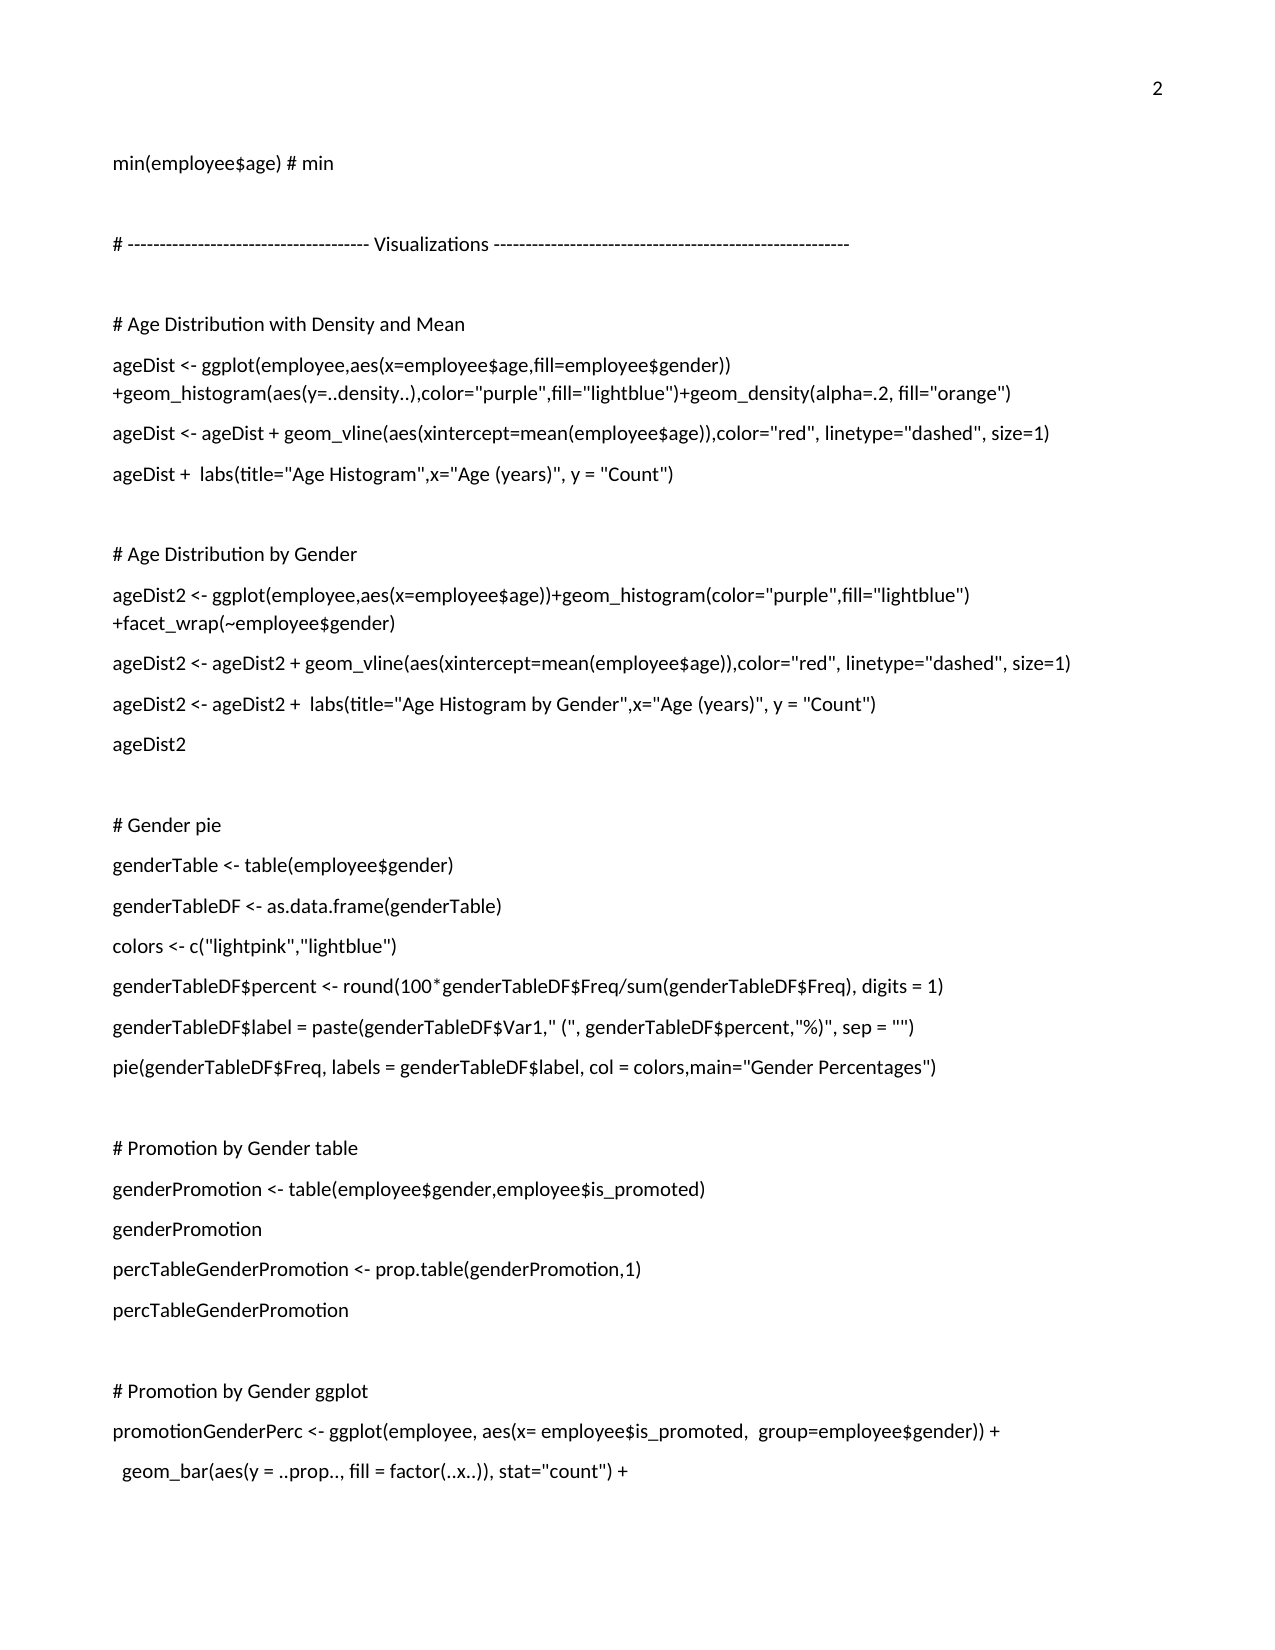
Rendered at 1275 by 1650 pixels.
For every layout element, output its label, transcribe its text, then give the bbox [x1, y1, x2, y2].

text promotionGenderPerc <- ggplot(employee, aes(x= employee$is_promoted, group=employee$gender)) + [112, 1418, 1162, 1444]
text # Promotion by Gender ggplot [112, 1378, 1162, 1403]
text # Gender pie [112, 812, 1162, 837]
text ageDist2 <- ageDist2 + labs(title="Age Histogram by Gender",x="Age (years)", y = "Count") [112, 691, 1162, 716]
text genderTableDF$percent <- round(100*genderTableDF$Freq/sum(genderTableDF$Freq), digits = 1) [112, 974, 1162, 999]
text percTableGenderPromotion <- prop.table(genderPromotion,1) [112, 1257, 1162, 1282]
text ageDist <- ggplot(employee,aes(x=employee$age,fill=employee$gender))+geom_histogram(aes(y=..density..),color="purple",fill="lightblue")+geom_density(alpha=.2, fill="orange") [112, 352, 1162, 405]
text ageDist <- ageDist + geom_vline(aes(xintercept=mean(employee$age)),color="red", linetype="dashed", size=1) [112, 420, 1162, 446]
text ageDist2 [112, 731, 1162, 757]
text genderTableDF$label = paste(genderTableDF$Var1," (", genderTableDF$percent,"%)", sep = "") [112, 1014, 1162, 1039]
text ageDist2 <- ggplot(employee,aes(x=employee$age))+geom_histogram(color="purple",fill="lightblue")+facet_wrap(~employee$gender) [112, 582, 1162, 635]
text colors <- c("lightpink","lightblue") [112, 933, 1162, 959]
text # Promotion by Gender table [112, 1135, 1162, 1161]
text # Age Distribution with Density and Mean [112, 312, 1162, 337]
text min(employee$age) # min [112, 150, 1162, 175]
text ageDist + labs(title="Age Histogram",x="Age (years)", y = "Count") [112, 461, 1162, 486]
text # -------------------------------------- Visualizations -------------------------------------------------------- [112, 231, 1162, 256]
text percTableGenderPromotion [112, 1297, 1162, 1322]
text ageDist2 <- ageDist2 + geom_vline(aes(xintercept=mean(employee$age)),color="red", linetype="dashed", size=1) [112, 650, 1162, 676]
text genderPromotion [112, 1216, 1162, 1242]
text genderTableDF <- as.data.frame(genderTable) [112, 893, 1162, 918]
text geom_bar(aes(y = ..prop.., fill = factor(..x..)), stat="count") + [112, 1459, 1162, 1484]
text # Age Distribution by Gender [112, 542, 1162, 567]
text genderTable <- table(employee$gender) [112, 852, 1162, 878]
text pie(genderTableDF$Freq, labels = genderTableDF$label, col = colors,main="Gender Percentages") [112, 1054, 1162, 1080]
text genderPromotion <- table(employee$gender,employee$is_promoted) [112, 1176, 1162, 1201]
